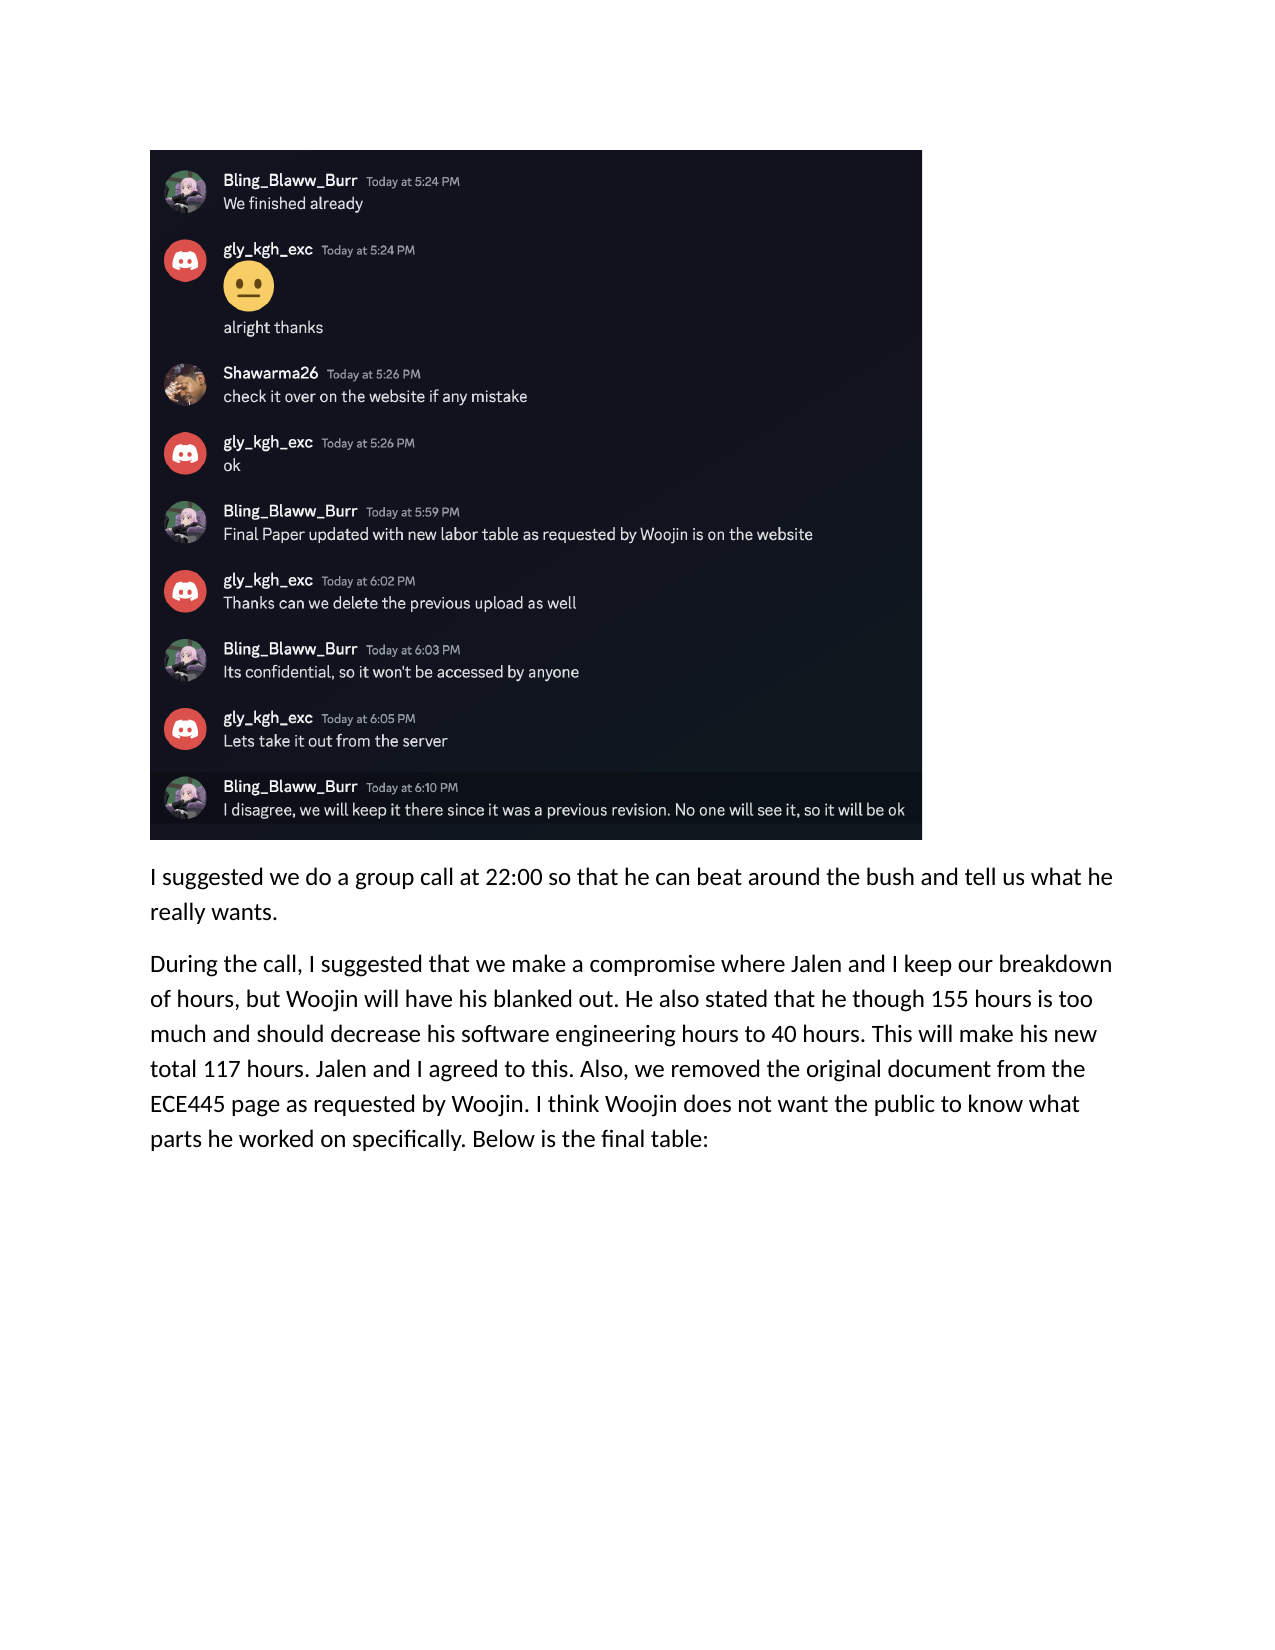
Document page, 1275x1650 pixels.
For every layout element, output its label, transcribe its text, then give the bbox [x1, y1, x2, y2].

text During the call, I suggested that we make a compromise where Jalen and I keep our breakdown of hours, but Woojin will have his blanked out. He also stated that he though 155 hours is too much and should decrease his software engineering hours to 40 hours. This will make his new total 117 hours. Jalen and I agreed to this. Also, we removed the original document from the ECE445 page as requested by Woojin. I think Woojin does not want the public to know what parts he worked on specifically. Below is the final table: [150, 948, 1125, 1154]
text I suggested we do a group call at 22:00 so that he can beat around the bush and tell us what he really wants. [150, 861, 1125, 927]
picture [150, 150, 923, 840]
